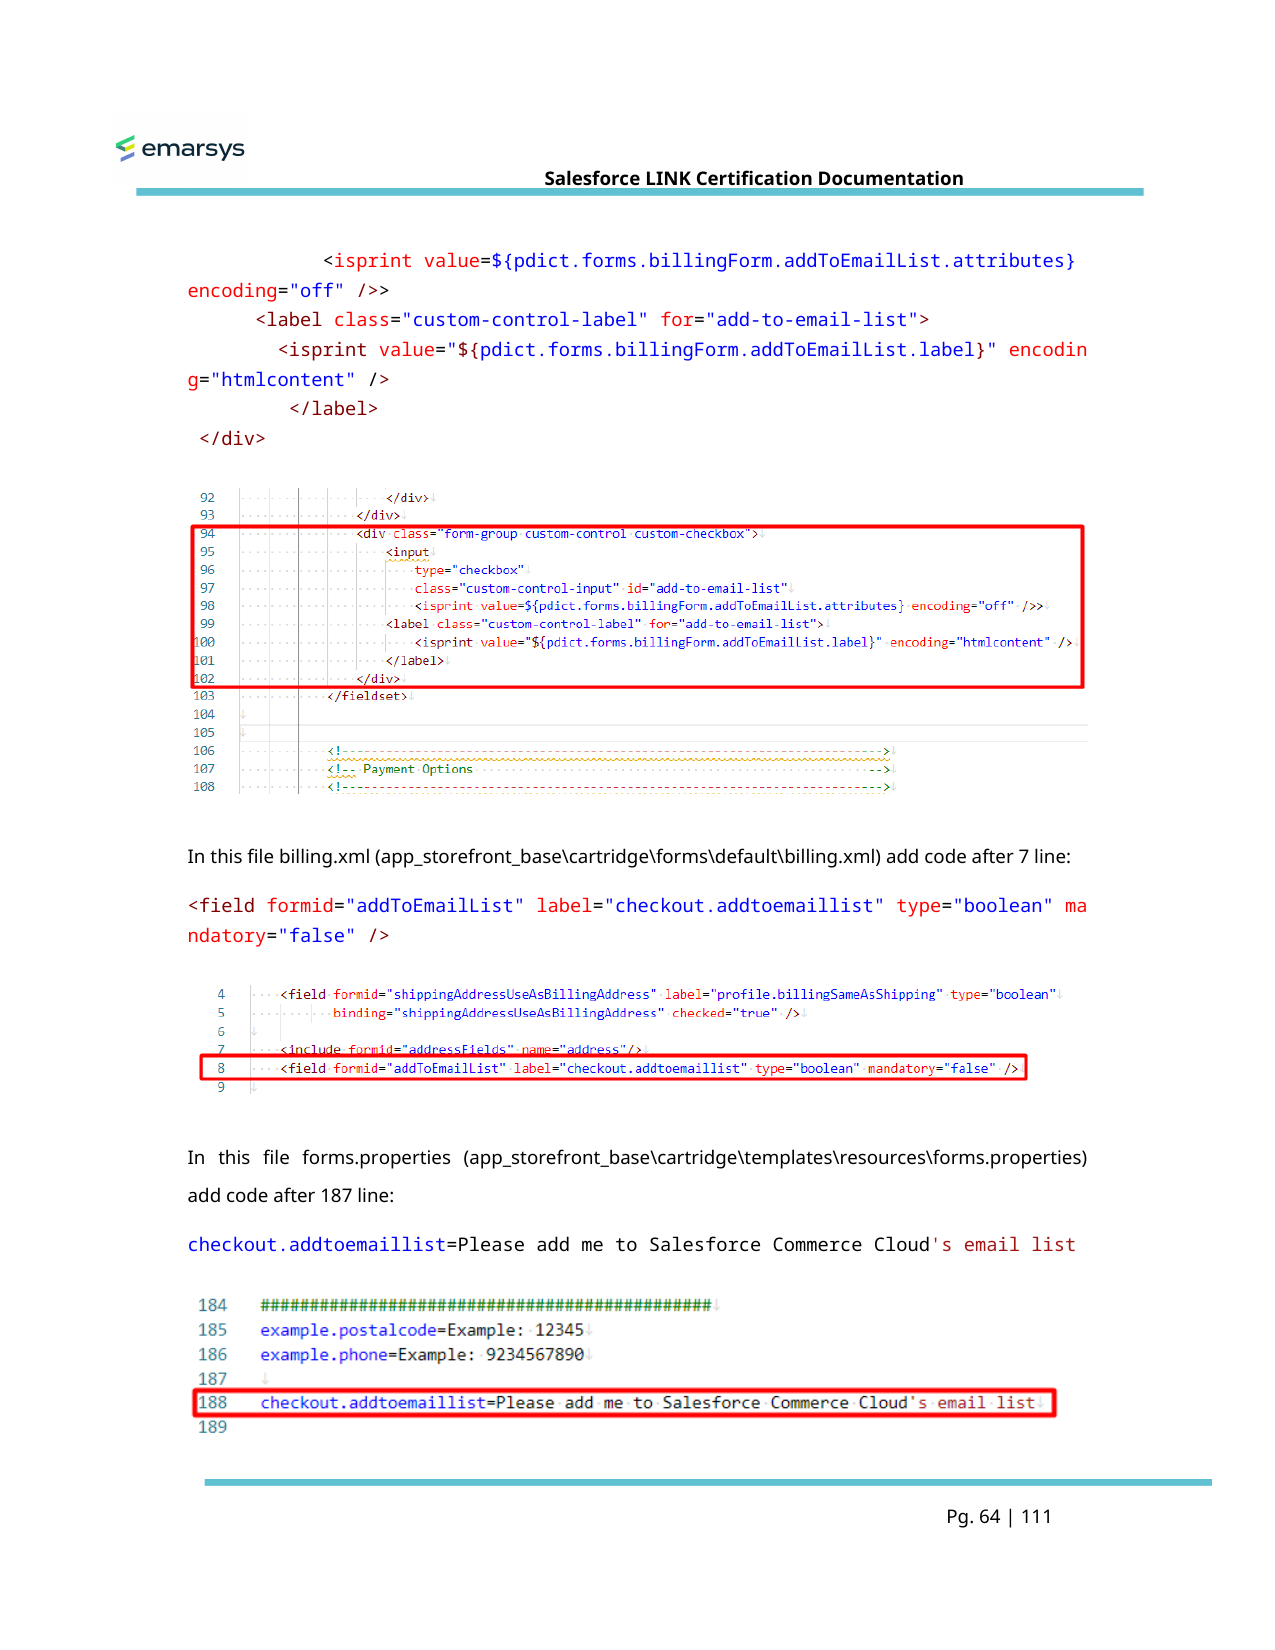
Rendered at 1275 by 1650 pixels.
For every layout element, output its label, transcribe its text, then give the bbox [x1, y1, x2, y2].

picture [113, 111, 247, 185]
text </label> [187, 392, 1087, 421]
picture [204, 1479, 1212, 1486]
text <field formid="addToEmailList" label="checkout.addtoemaillist" type="boolean" mandatory="false" /> [187, 888, 1087, 948]
text <label class="custom-control-label" for="add-to-email-list"> [187, 302, 1087, 332]
picture [187, 985, 1088, 1094]
text checkout.addtoemaillist=Please add me to Salesforce Commerce Cloud's email list [187, 1227, 1087, 1257]
picture [136, 188, 1144, 196]
picture [187, 488, 1088, 794]
text In this file billing.xml (app_storefront_base\cartridge\forms\default\billing.xml) add code after 7 line: [187, 844, 1087, 869]
text </div> [187, 421, 1087, 451]
text In this file forms.properties (app_storefront_base\cartridge\templates\resources\forms.properties) add code after 187 line: [187, 1144, 1087, 1208]
text <isprint value=${pdict.forms.billingForm.addToEmailList.attributes} encoding="off" />> [187, 243, 1087, 302]
picture [187, 1294, 1088, 1449]
text <isprint value="${pdict.forms.billingForm.addToEmailList.label}" encoding="htmlcontent" /> [187, 332, 1087, 392]
